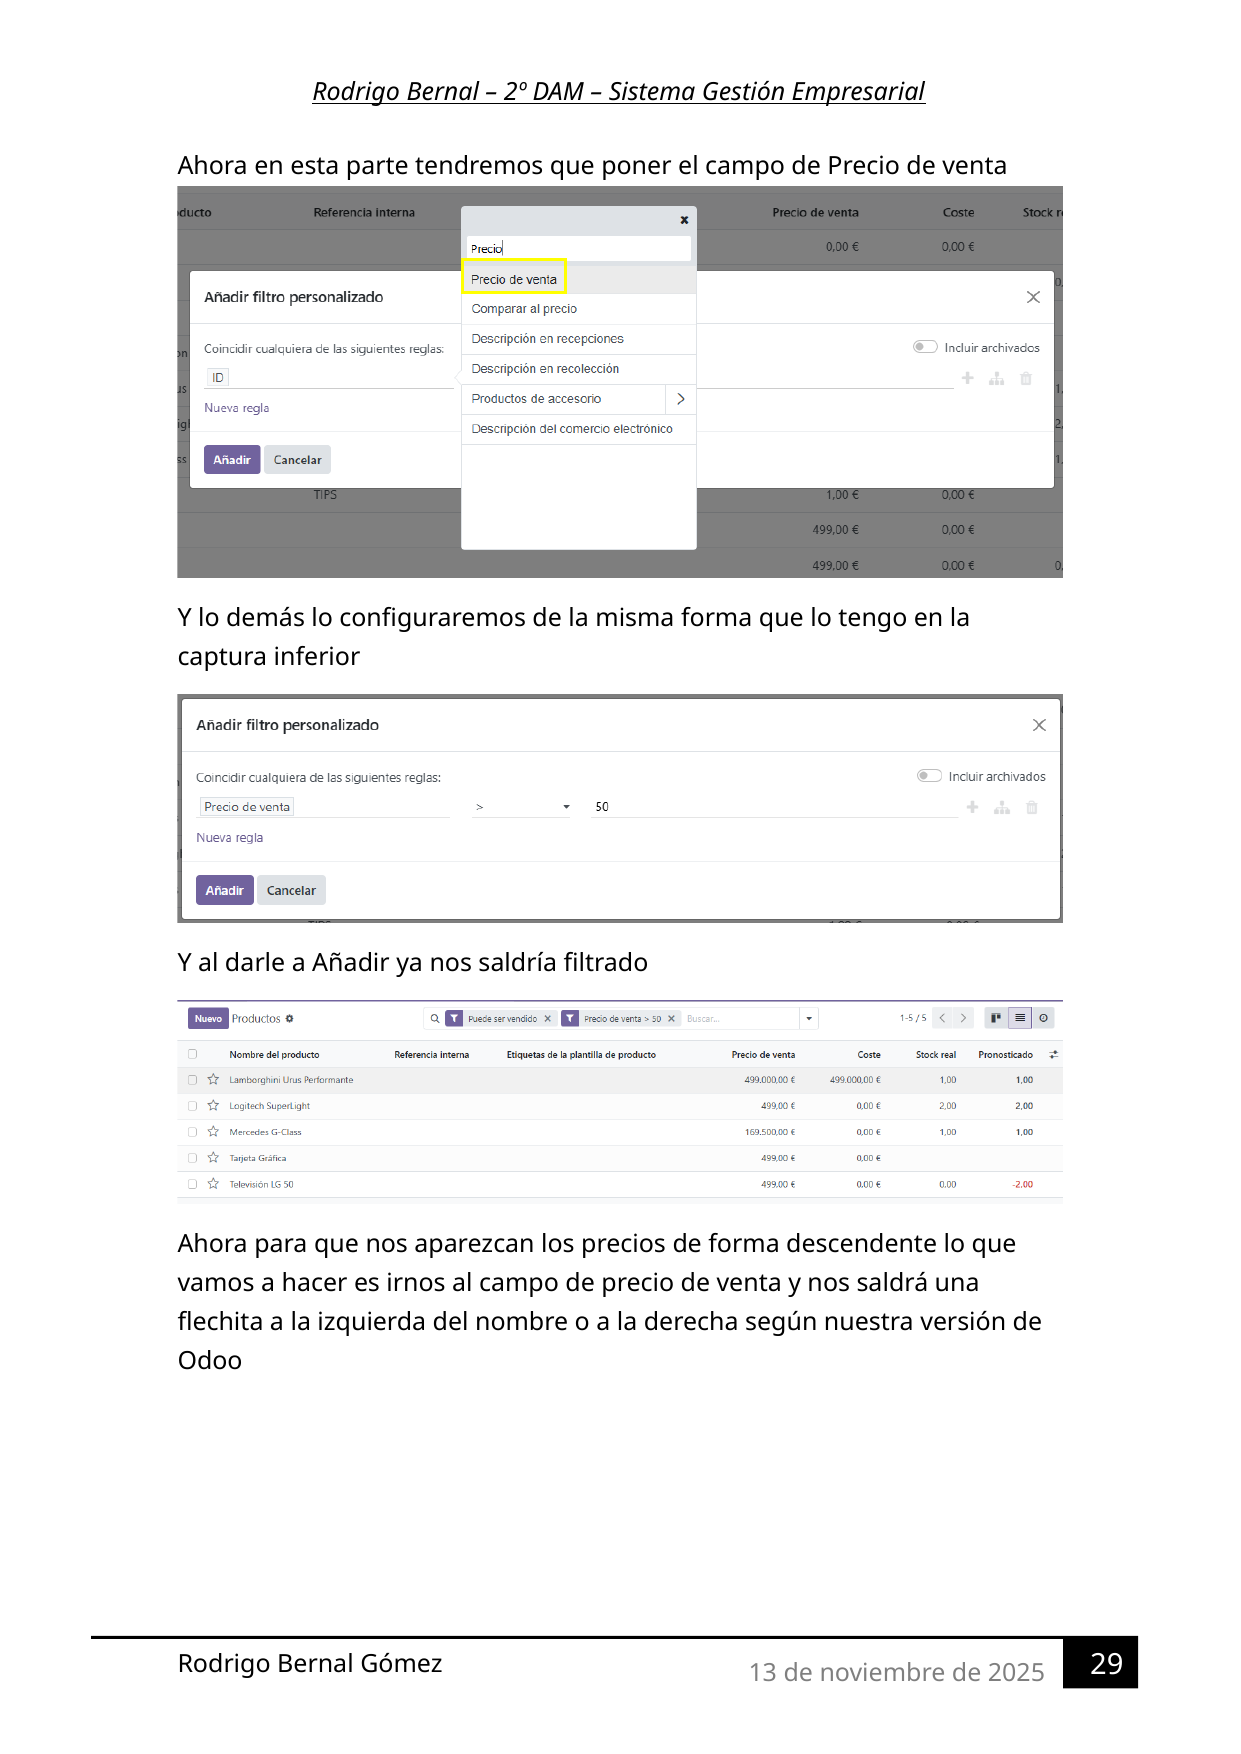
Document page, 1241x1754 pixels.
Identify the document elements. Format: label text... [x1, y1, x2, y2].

text Y lo demás lo configuraremos de la misma forma que lo tengo en la captura inferior [177, 599, 1063, 673]
picture [177, 186, 1063, 578]
text Ahora para que nos aparezcan los precios de forma descendente lo que vamos a hacer es irnos al campo de precio de venta y nos saldrá una flechita a la izquierda del nombre o a la derecha según nuestra versión de Odoo [177, 1226, 1063, 1377]
picture [177, 1000, 1063, 1204]
picture [177, 694, 1063, 923]
text Ahora en esta parte tendremos que poner el campo de Precio de venta [177, 148, 1063, 186]
text Y al darle a Añadir ya nos saldría filtrado [177, 945, 1063, 979]
